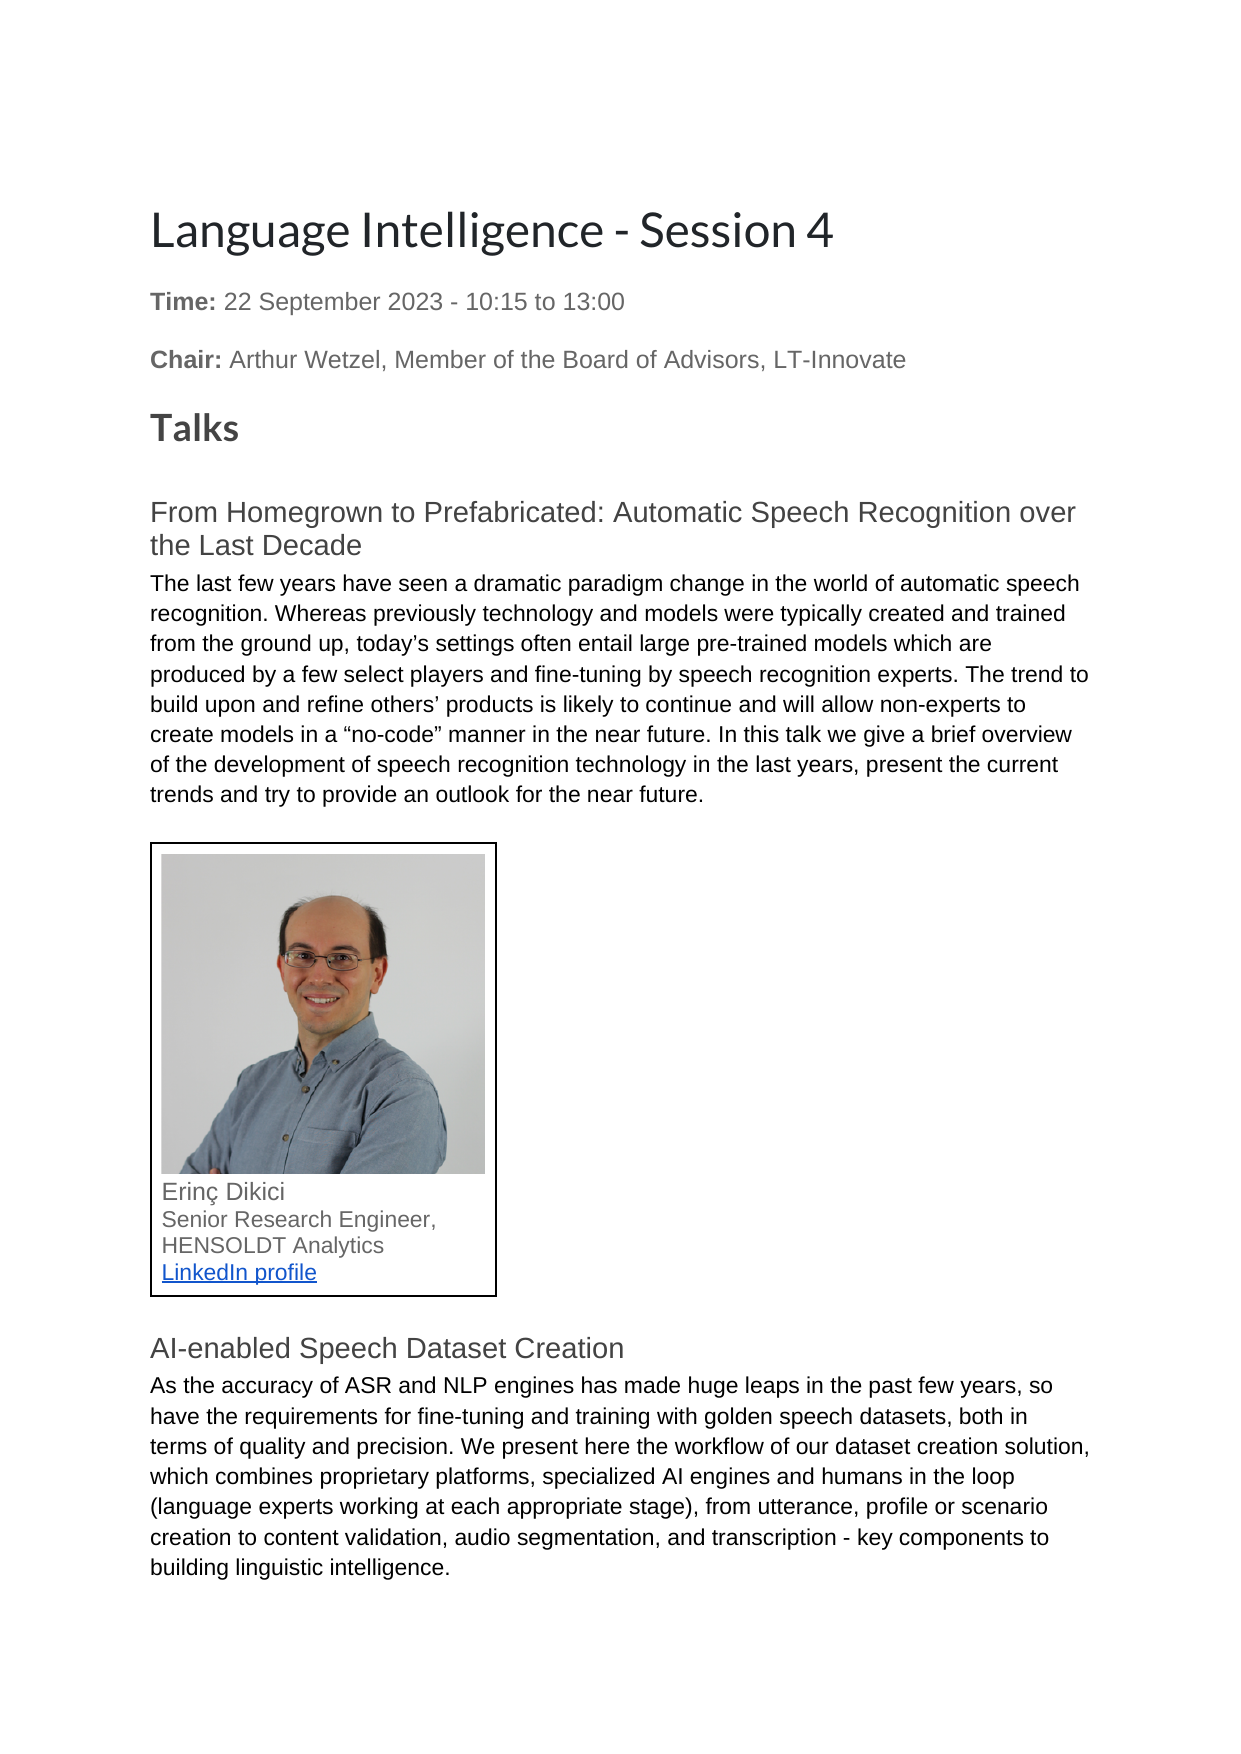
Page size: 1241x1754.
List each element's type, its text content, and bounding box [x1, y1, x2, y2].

picture [161, 854, 485, 1174]
text As the accuracy of ASR and NLP engines has made huge leaps in the past few years, so have the requirements for fine-tuning and training with golden speech datasets, both in terms of quality and precision. We present here the workflow of our dataset creation solution, which combines proprietary platforms, specialized AI engines and humans in the loop (language experts working at each appropriate stage), from utterance, profile or scenario creation to content validation, audio segmentation, and transcription - key components to building linguistic intelligence. [150, 1372, 1090, 1580]
subtitle Language Intelligence - Session 4 [150, 200, 1090, 257]
table_header Erinç Dikici Senior Research Engineer, HENSOLDT Analytics LinkedIn profile [152, 844, 495, 1295]
subtitle Chair: Arthur Wetzel, Member of the Board of Advisors, LT-Innovate [150, 344, 1090, 373]
subtitle Talks [150, 404, 1090, 449]
subtitle From Homegrown to Prefabricated: Automatic Speech Recognition over the Last Decade [150, 494, 1090, 562]
subtitle AI-enabled Speech Dataset Creation [150, 1331, 1090, 1364]
subtitle Time: 22 September 2023 - 10:15 to 13:00 [150, 287, 1090, 315]
text The last few years have seen a dramatic paradigm change in the world of automatic speech recognition. Whereas previously technology and models were typically created and trained from the ground up, today’s settings often entail large pre-trained models which are produced by a few select players and fine-tuning by speech recognition experts. The trend to build upon and refine others’ products is likely to continue and will allow non-experts to create models in a “no-code” manner in the near future. In this talk we give a brief overview of the development of speech recognition technology in the last years, present the current trends and try to provide an outlook for the near future. [150, 570, 1090, 808]
